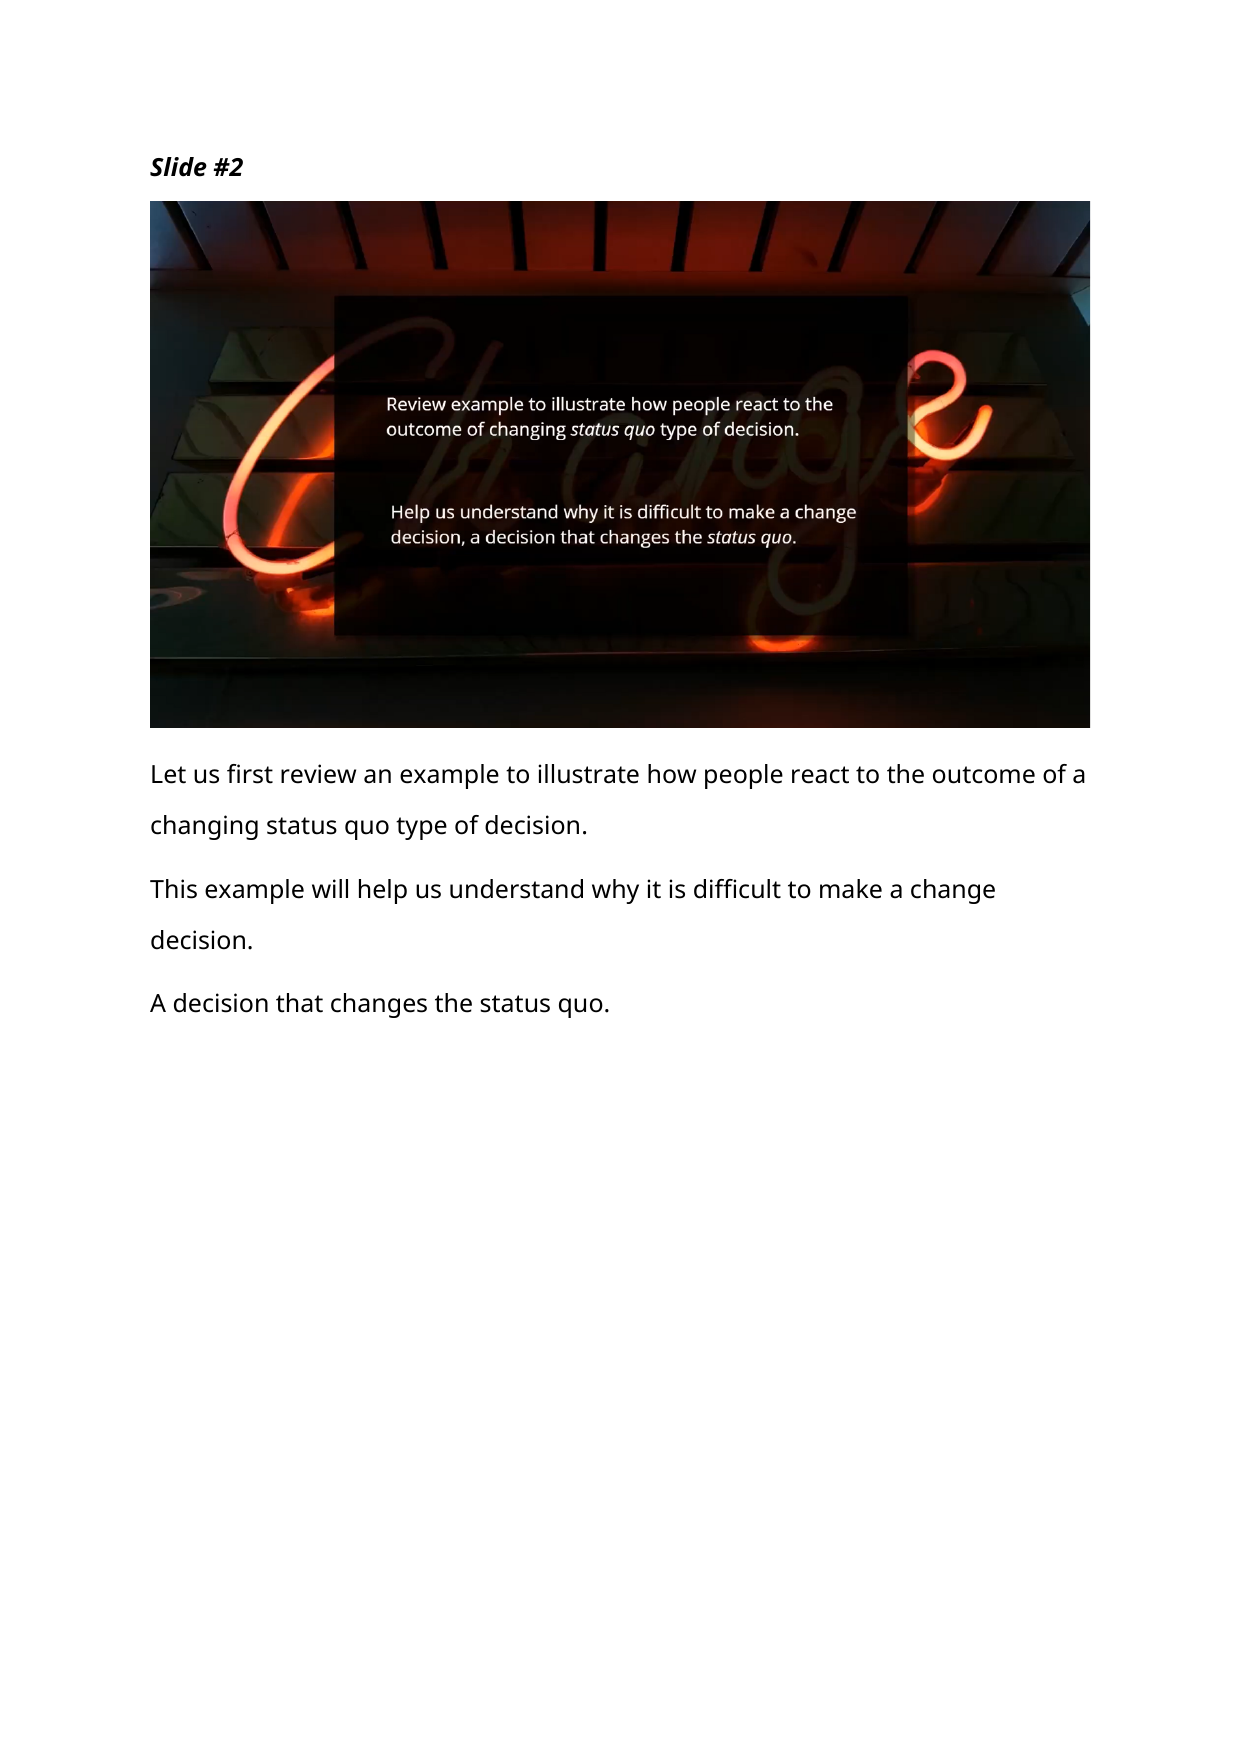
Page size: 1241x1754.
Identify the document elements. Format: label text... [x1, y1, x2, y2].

subtitle Slide #2 [150, 150, 1090, 201]
text A decision that changes the status quo. [150, 986, 1090, 1020]
picture [150, 201, 1091, 728]
text Let us first review an example to illustrate how people react to the outcome of a changing status quo type of decision. [150, 757, 1090, 842]
text This example will help us understand why it is difficult to make a change decision. [150, 871, 1090, 957]
